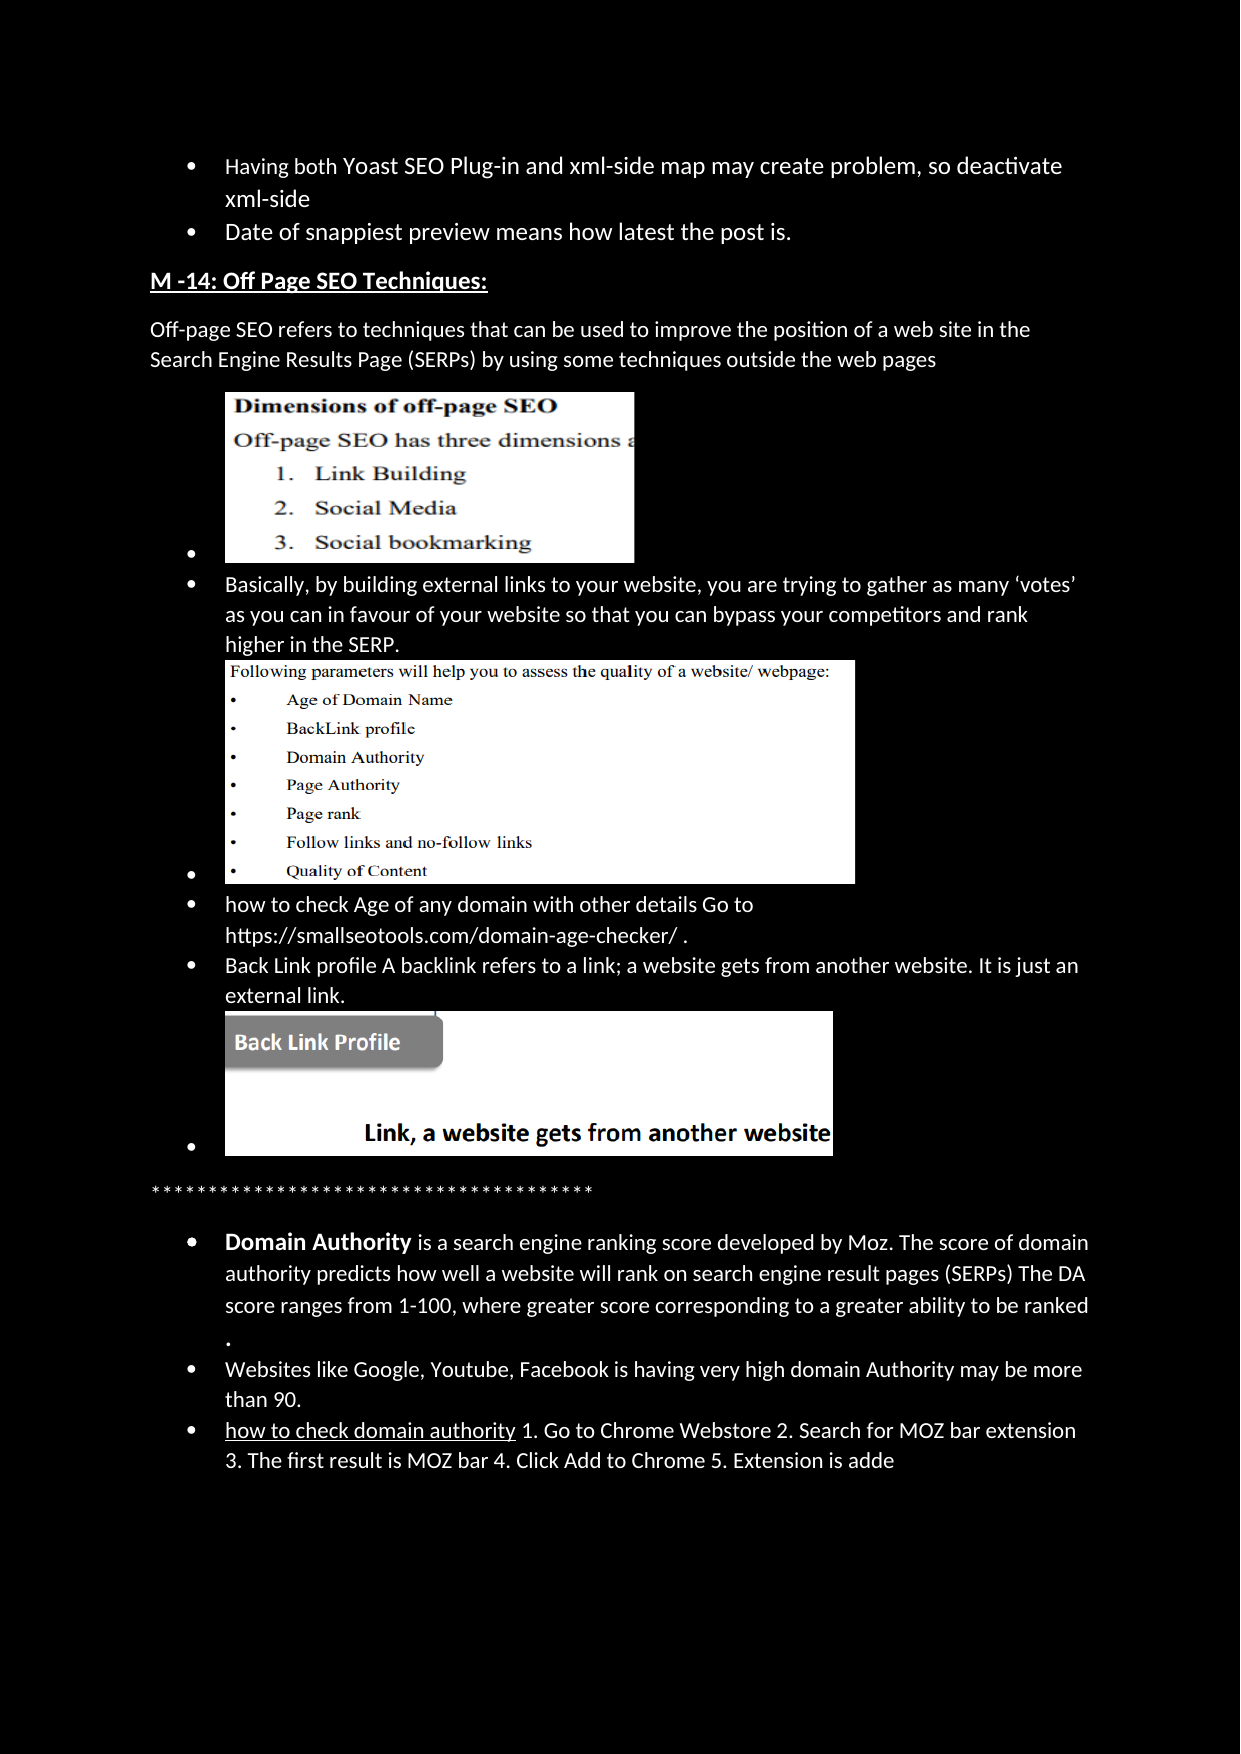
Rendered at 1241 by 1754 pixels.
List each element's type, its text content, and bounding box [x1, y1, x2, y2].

list Websites like Google, Youtube, Facebook is having very high domain Authority may be more than 90. [187, 1355, 1090, 1413]
list Having both Yoast SEO Plug-in and xml-side map may create problem, so deactivate xml-side [187, 150, 1090, 213]
list Date of snappiest preview means how latest the post is. [187, 216, 1090, 246]
text M -14: Off Page SEO Techniques: [150, 265, 1090, 296]
text *************************************** [150, 1180, 1090, 1208]
list Domain Authority is a search engine ranking score developed by Moz. The score of domain authority predicts how well a website will rank on search engine result pages (SERPs) The DA score ranges from 1-100, where greater score corresponding to a greater ability to be ranked . [187, 1227, 1090, 1353]
picture [225, 392, 635, 563]
list how to check domain authority 1. Go to Chrome Webstore 2. Search for MOZ bar extension 3. The first result is MOZ bar 4. Click Add to Chrome 5. Extension is adde [187, 1416, 1090, 1474]
list Basically, by building external links to your website, you are trying to gather as many ‘votes’ as you can in favour of your website so that you can bypass your competitors and rank higher in the SERP. [187, 570, 1090, 659]
list Back Link profile A backlink refers to a link; a website gets from another website. It is just an external link. [187, 951, 1090, 1009]
list how to check Age of any domain with other details Go to https://smallseotools.com/domain-age-checker/ . [187, 891, 1090, 949]
picture [225, 1011, 833, 1156]
text Off-page SEO refers to techniques that can be used to improve the position of a web site in the Search Engine Results Page (SERPs) by using some techniques outside the web pages [150, 315, 1090, 373]
picture [225, 660, 856, 884]
